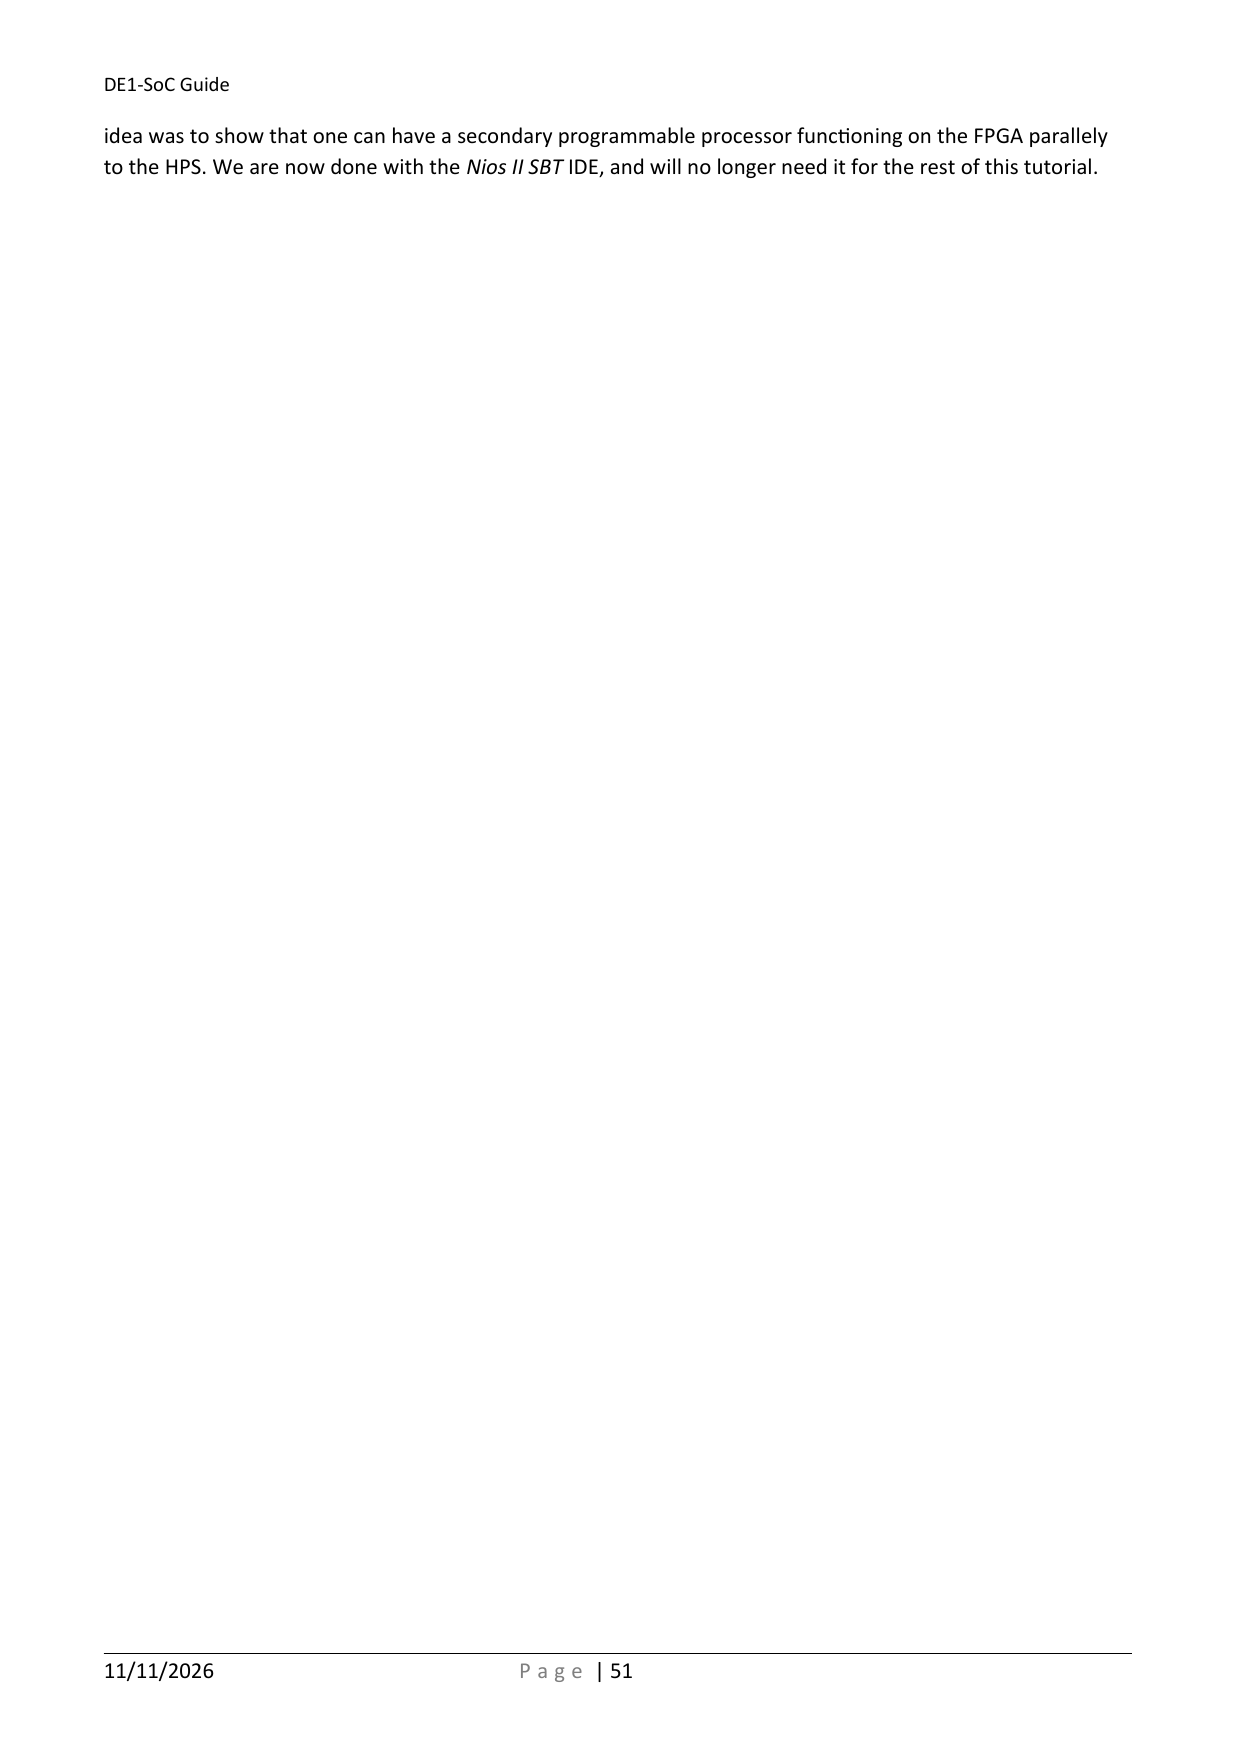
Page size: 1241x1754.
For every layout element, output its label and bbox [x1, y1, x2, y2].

text [103, 122, 1132, 180]
